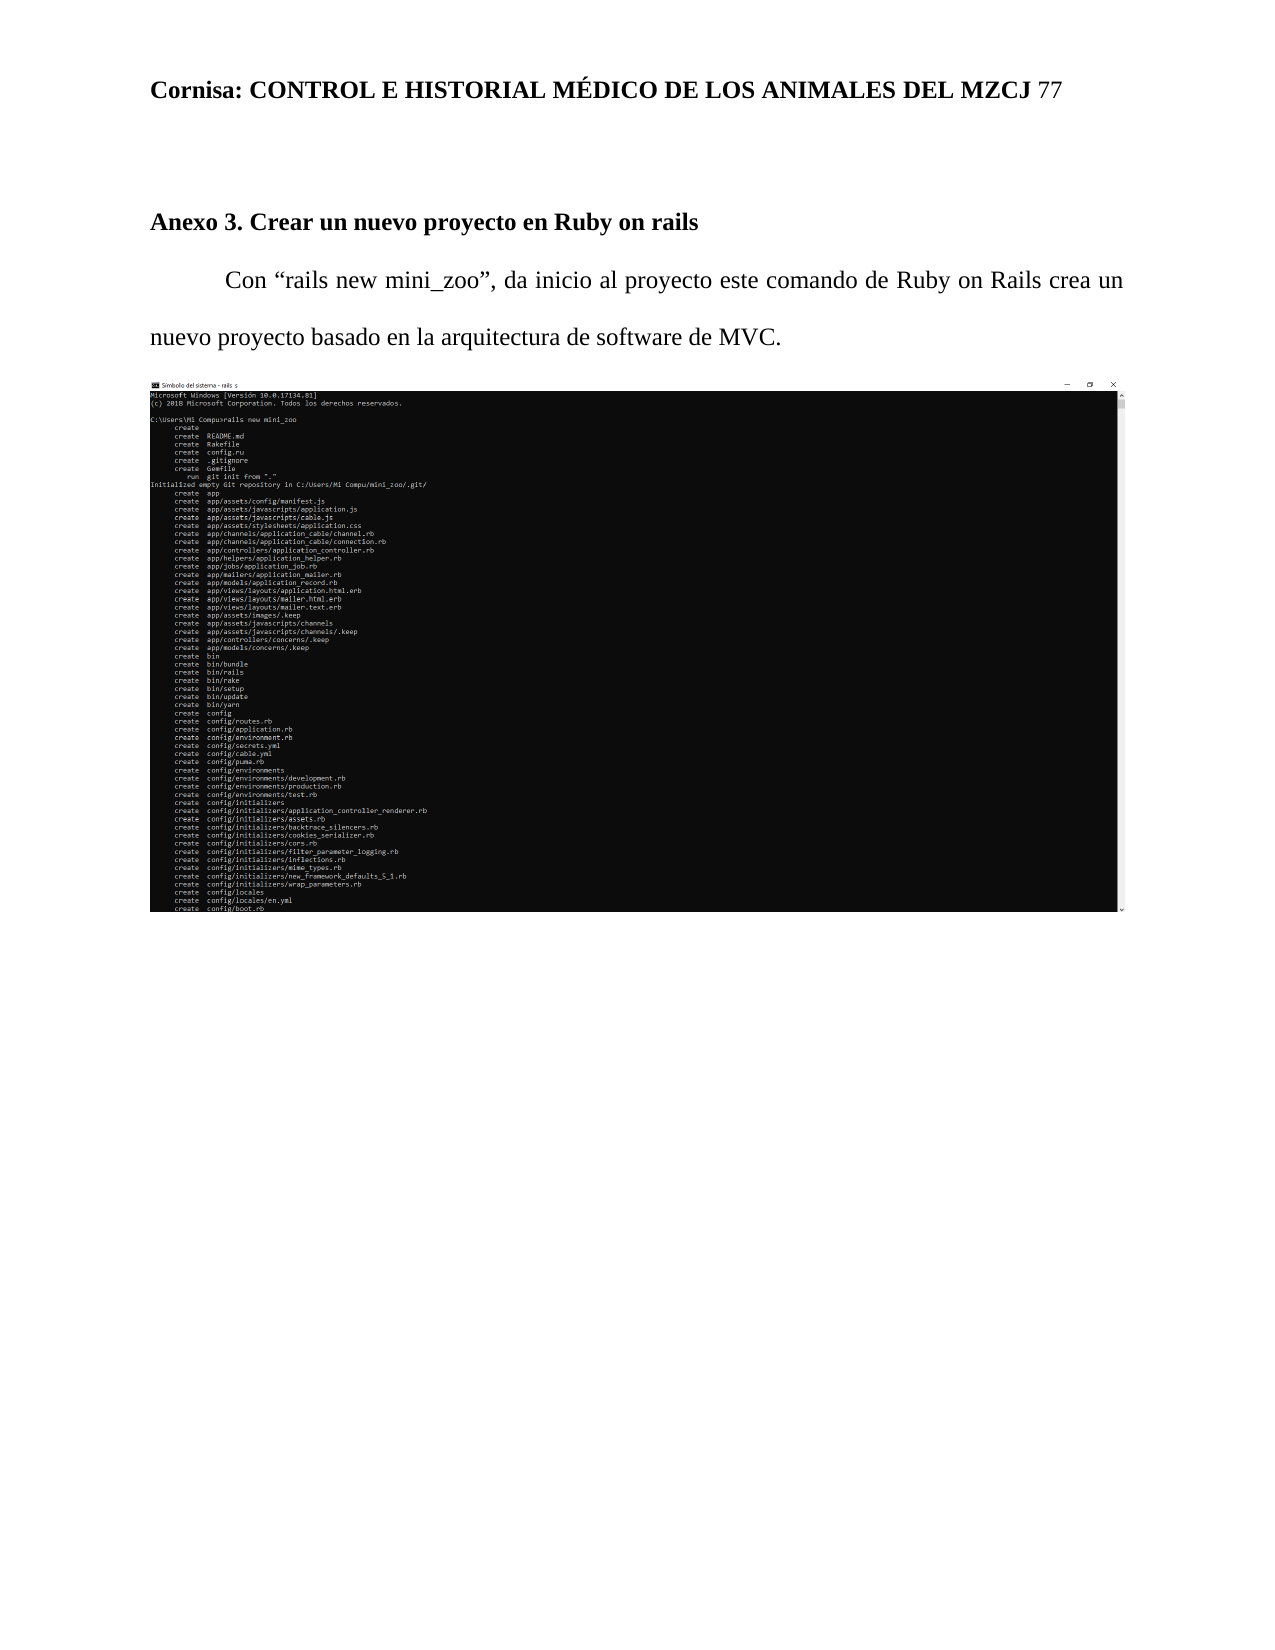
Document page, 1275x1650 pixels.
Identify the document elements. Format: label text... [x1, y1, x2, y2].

picture [150, 380, 1125, 912]
text Con “rails new mini_zoo”, da inicio al proyecto este comando de Ruby on Rails crea un nuevo proyecto basado en la arquitectura de software de MVC. [150, 265, 1125, 351]
subtitle Anexo 3. Crear un nuevo proyecto en Ruby on rails [150, 207, 1125, 236]
